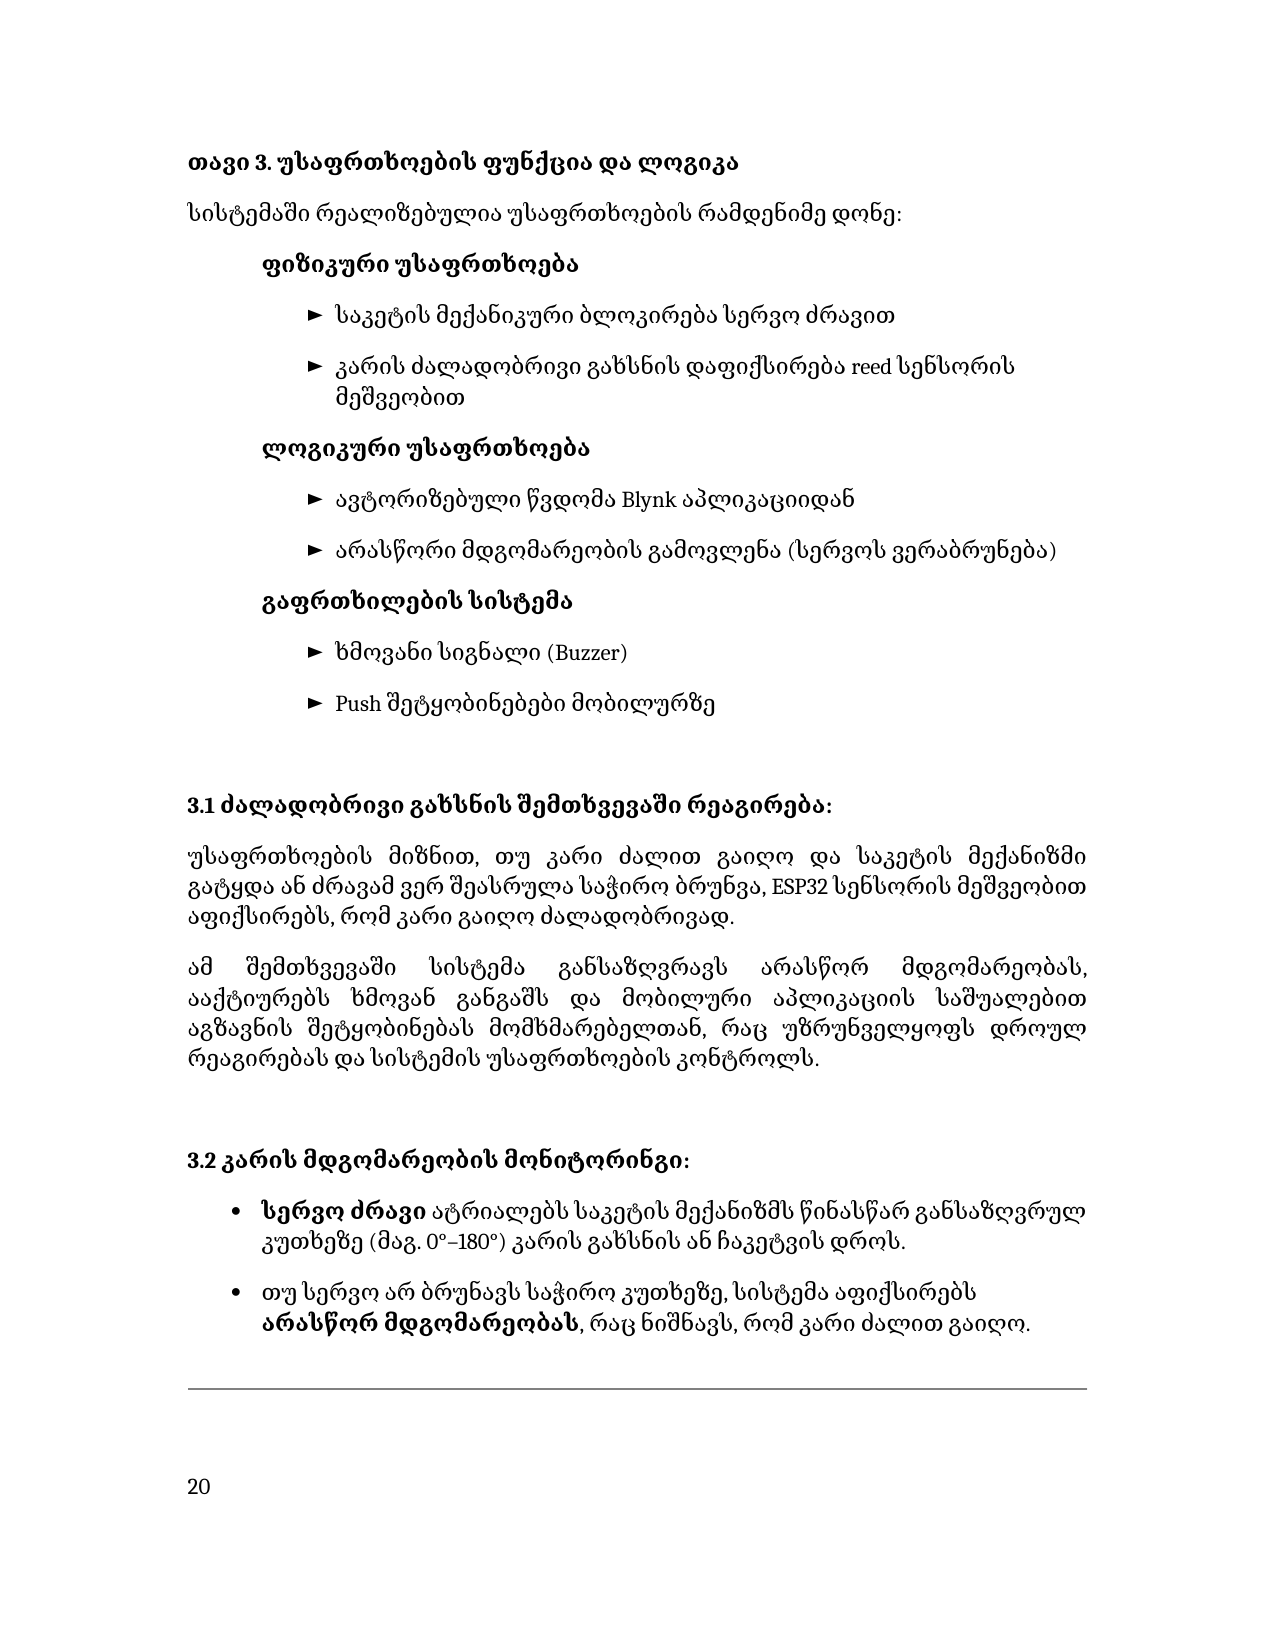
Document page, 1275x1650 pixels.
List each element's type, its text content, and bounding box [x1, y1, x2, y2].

list სერვო ძრავი ატრიალებს საკეტის მექანიზმს წინასწარ განსაზღვრულ კუთხეზე (მაგ. 0°–180°) კარის გახსნის ან ჩაკეტვის დროს. [232, 1199, 1087, 1256]
list საკეტის მექანიკური ბლოკირება სერვო ძრავით [306, 303, 1087, 329]
text სისტემაში რეალიზებულია უსაფრთხოების რამდენიმე დონე: [187, 201, 1087, 227]
list კარის ძალადობრივი გახსნის დაფიქსირება reed სენსორის მეშვეობით [306, 354, 1087, 411]
list ხმოვანი სიგნალი (Buzzer) [306, 639, 1087, 666]
list არასწორი მდგომარეობის გამოვლენა (სერვოს ვერაბრუნება) [306, 537, 1087, 564]
list ლოგიკური უსაფრთხოება [261, 435, 1087, 462]
list ფიზიკური უსაფრთხოება [261, 252, 1087, 278]
text ამ შემთხვევაში სისტემა განსაზღვრავს არასწორ მდგომარეობას, ააქტიურებს ხმოვან განგაშს და მობილური აპლიკაციის საშუალებით აგზავნის შეტყობინებას მომხმარებელთან, რაც უზრუნველყოფს დროულ რეაგირებას და სისტემის უსაფრთხოების კონტროლს. [187, 955, 1087, 1072]
list გაფრთხილების სისტემა [261, 588, 1087, 615]
list თუ სერვო არ ბრუნავს საჭირო კუთხეზე, სისტემა აფიქსირებს არასწორ მდგომარეობას, რაც ნიშნავს, რომ კარი ძალით გაიღო. [232, 1280, 1087, 1337]
subtitle 3.1 ძალადობრივი გახსნის შემთხვევაში რეაგირება: [187, 793, 1087, 819]
text 3.2 კარის მდგომარეობის მონიტორინგი: [187, 1148, 1087, 1174]
subtitle თავი 3. უსაფრთხოების ფუნქცია და ლოგიკა [187, 150, 1087, 176]
list Push შეტყობინებები მობილურზე [306, 691, 1087, 717]
text უსაფრთხოების მიზნით, თუ კარი ძალით გაიღო და საკეტის მექანიზმი გატყდა ან ძრავამ ვერ შეასრულა საჭირო ბრუნვა, ESP32 სენსორის მეშვეობით აფიქსირებს, რომ კარი გაიღო ძალადობრივად. [187, 844, 1087, 931]
list ავტორიზებული წვდომა Blynk აპლიკაციიდან [306, 486, 1087, 513]
